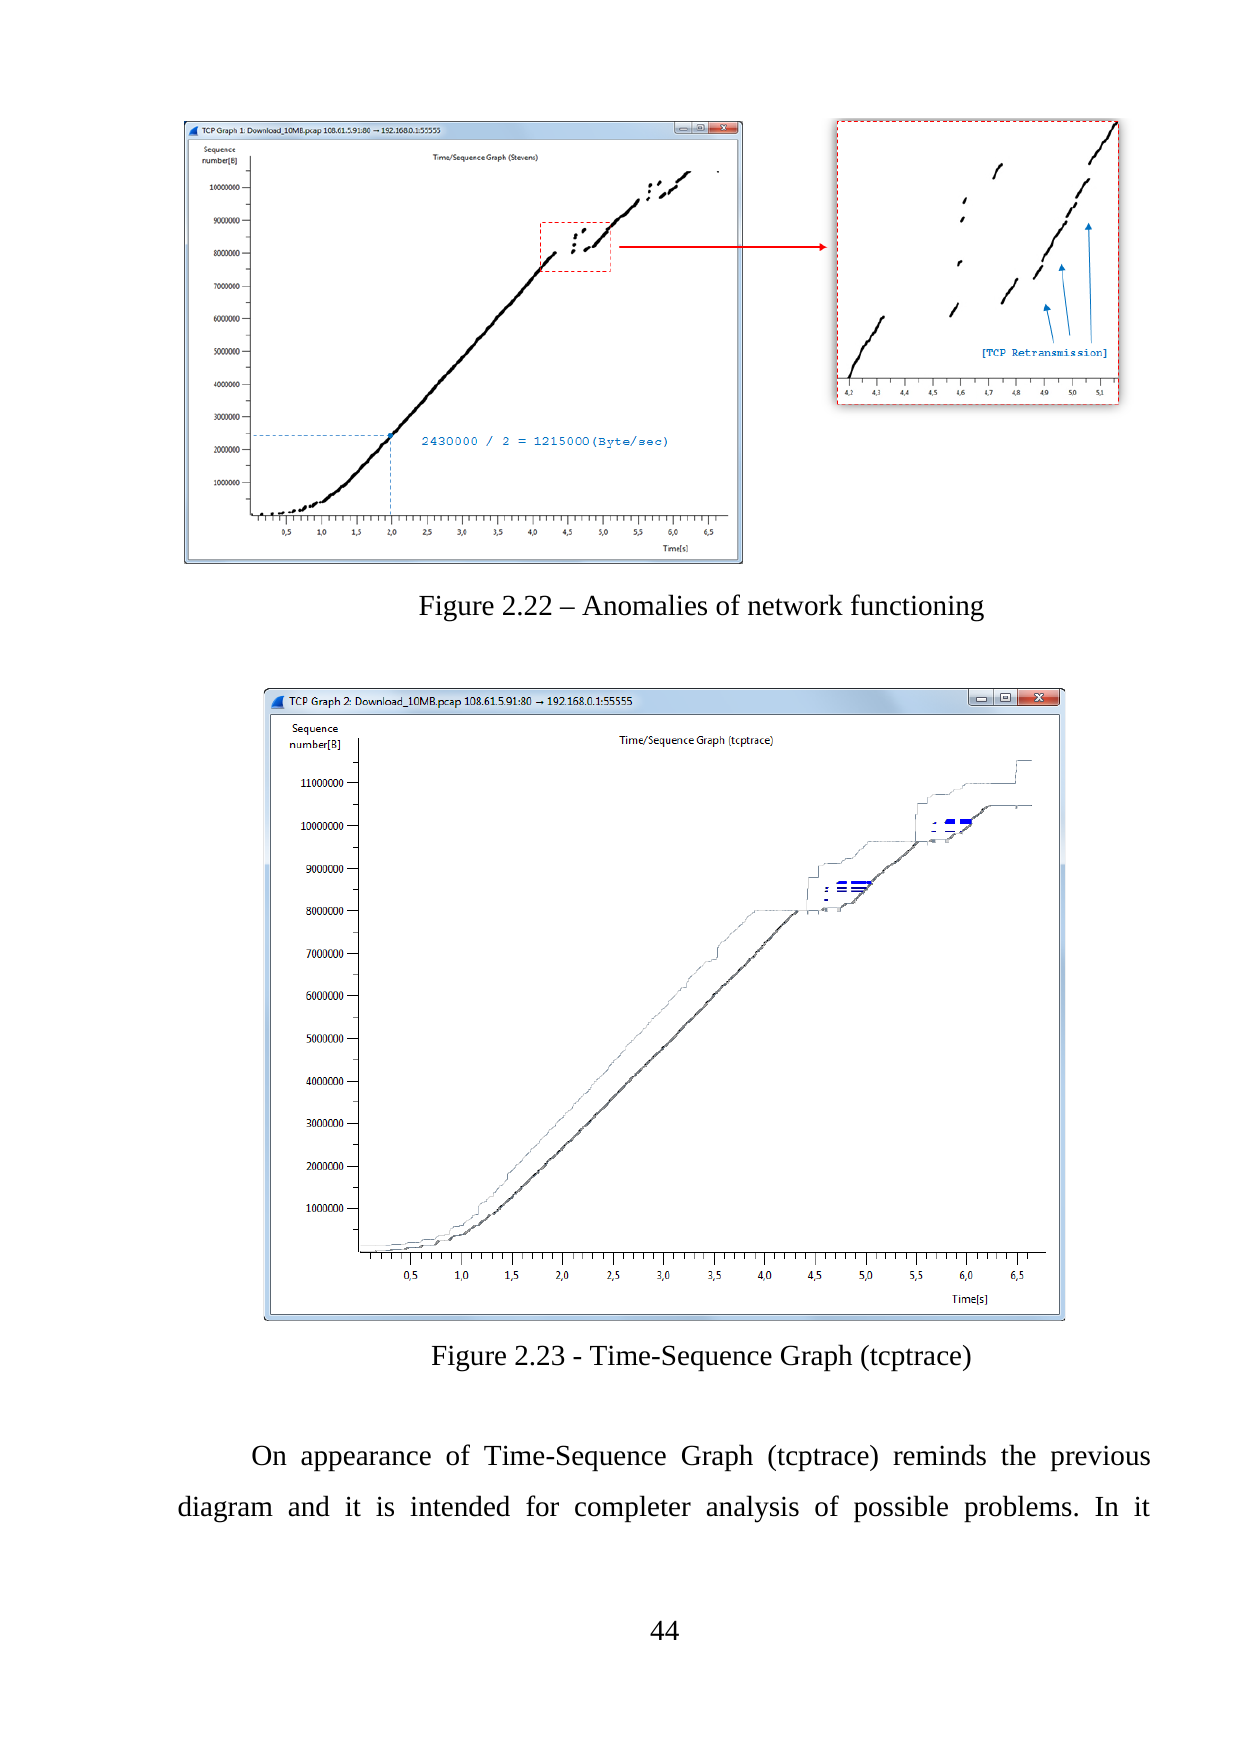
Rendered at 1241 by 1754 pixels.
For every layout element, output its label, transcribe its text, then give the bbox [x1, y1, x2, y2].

text Figure 2.22 – Anomalies of network functioning [177, 588, 1152, 621]
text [177, 1438, 1152, 1522]
picture [263, 688, 1065, 1321]
text Figure 2.23 - Time-Sequence Graph (tcptrace) [177, 1338, 1152, 1371]
picture [177, 118, 1140, 571]
